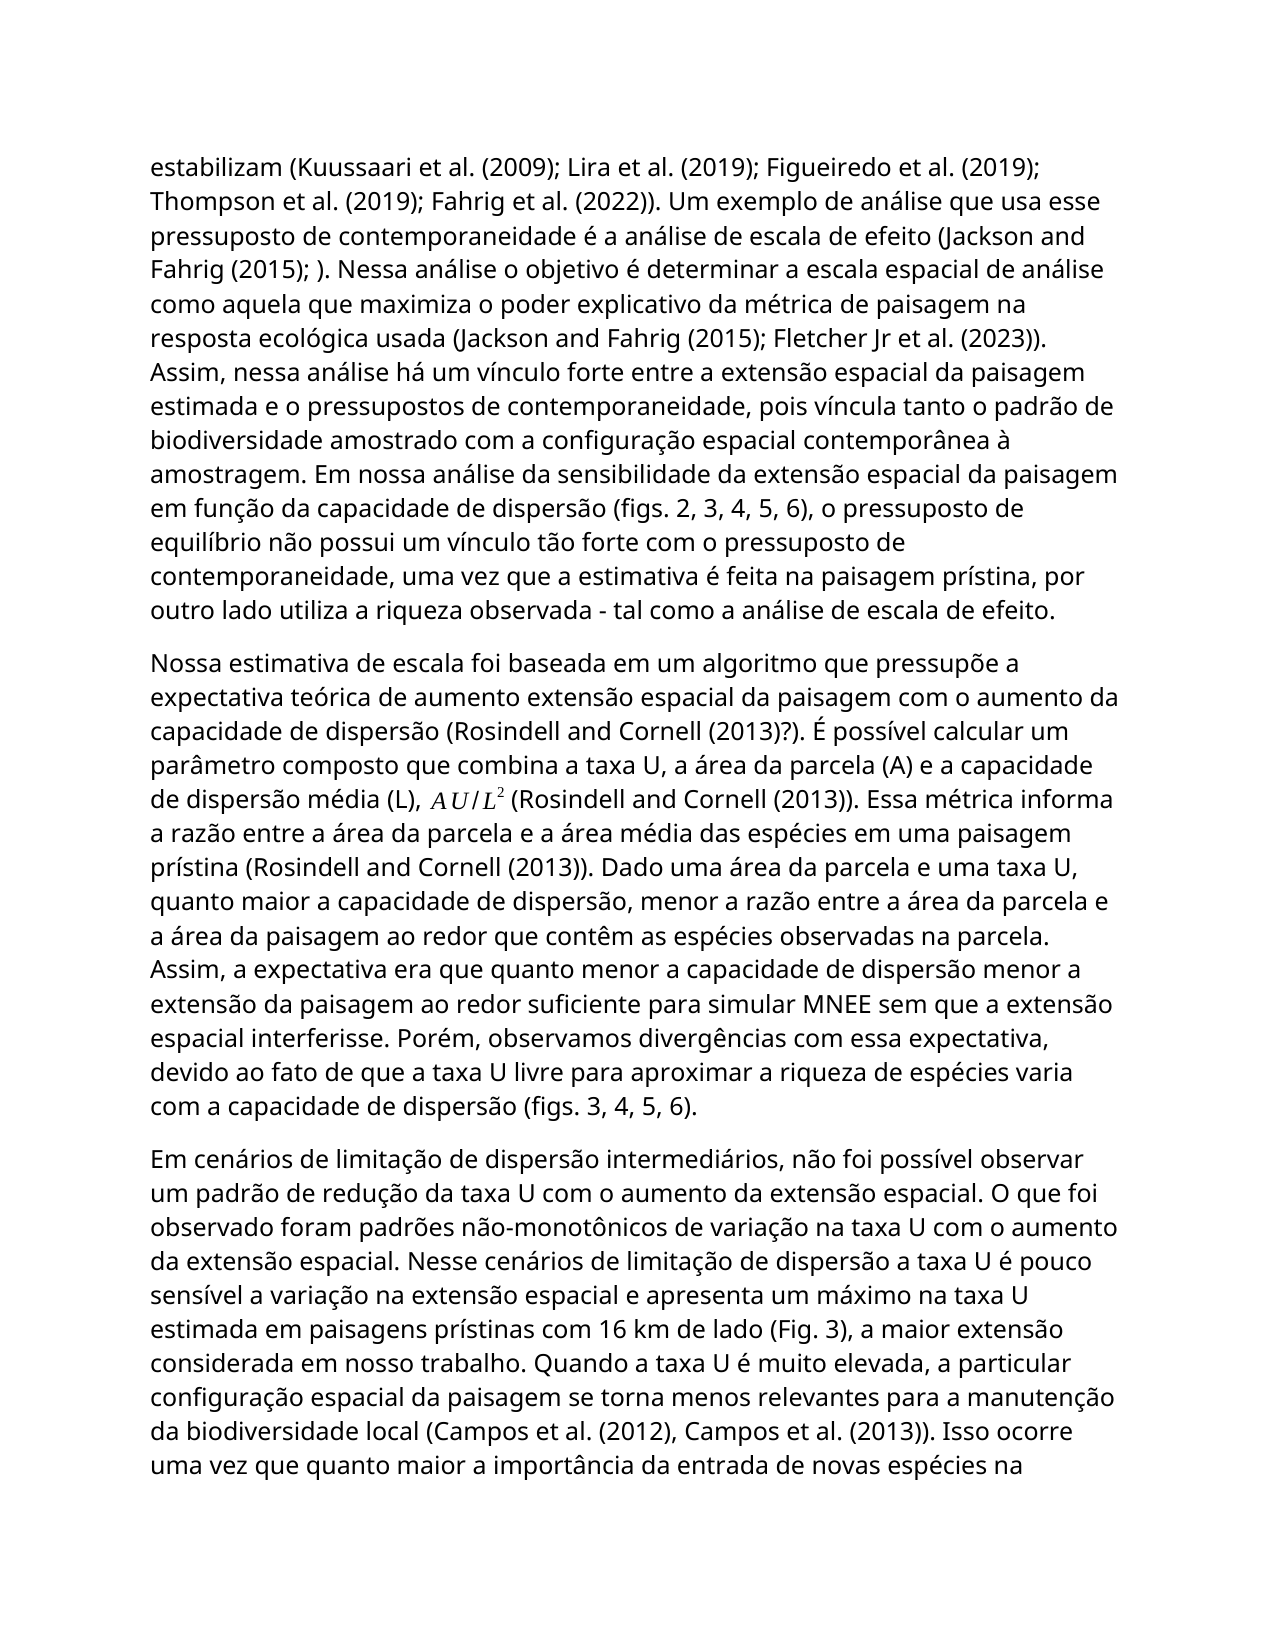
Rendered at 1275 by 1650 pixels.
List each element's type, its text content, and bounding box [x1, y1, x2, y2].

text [150, 150, 1125, 627]
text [150, 1141, 1125, 1482]
text Nossa estimativa de escala foi baseada em um algoritmo que pressupõe a expectativa teórica de aumento extensão espacial da paisagem com o aumento da capacidade de dispersão (Rosindell and Cornell (2013)?). É possível calcular um parâmetro composto que combina a taxa U, a área da parcela (A) e a capacidade de dispersão média (L), (Rosindell and Cornell (2013)). Essa métrica informa a razão entre a área da parcela e a área média das espécies em uma paisagem prístina (Rosindell and Cornell (2013)). Dado uma área da parcela e uma taxa U, quanto maior a capacidade de dispersão, menor a razão entre a área da parcela e a área da paisagem ao redor que contêm as espécies observadas na parcela. Assim, a expectativa era que quanto menor a capacidade de dispersão menor a extensão da paisagem ao redor suficiente para simular MNEE sem que a extensão espacial interferisse. Porém, observamos divergências com essa expectativa, devido ao fato de que a taxa U livre para aproximar a riqueza de espécies varia com a capacidade de dispersão (figs. 3, 4, 5, 6). [150, 646, 1125, 1122]
